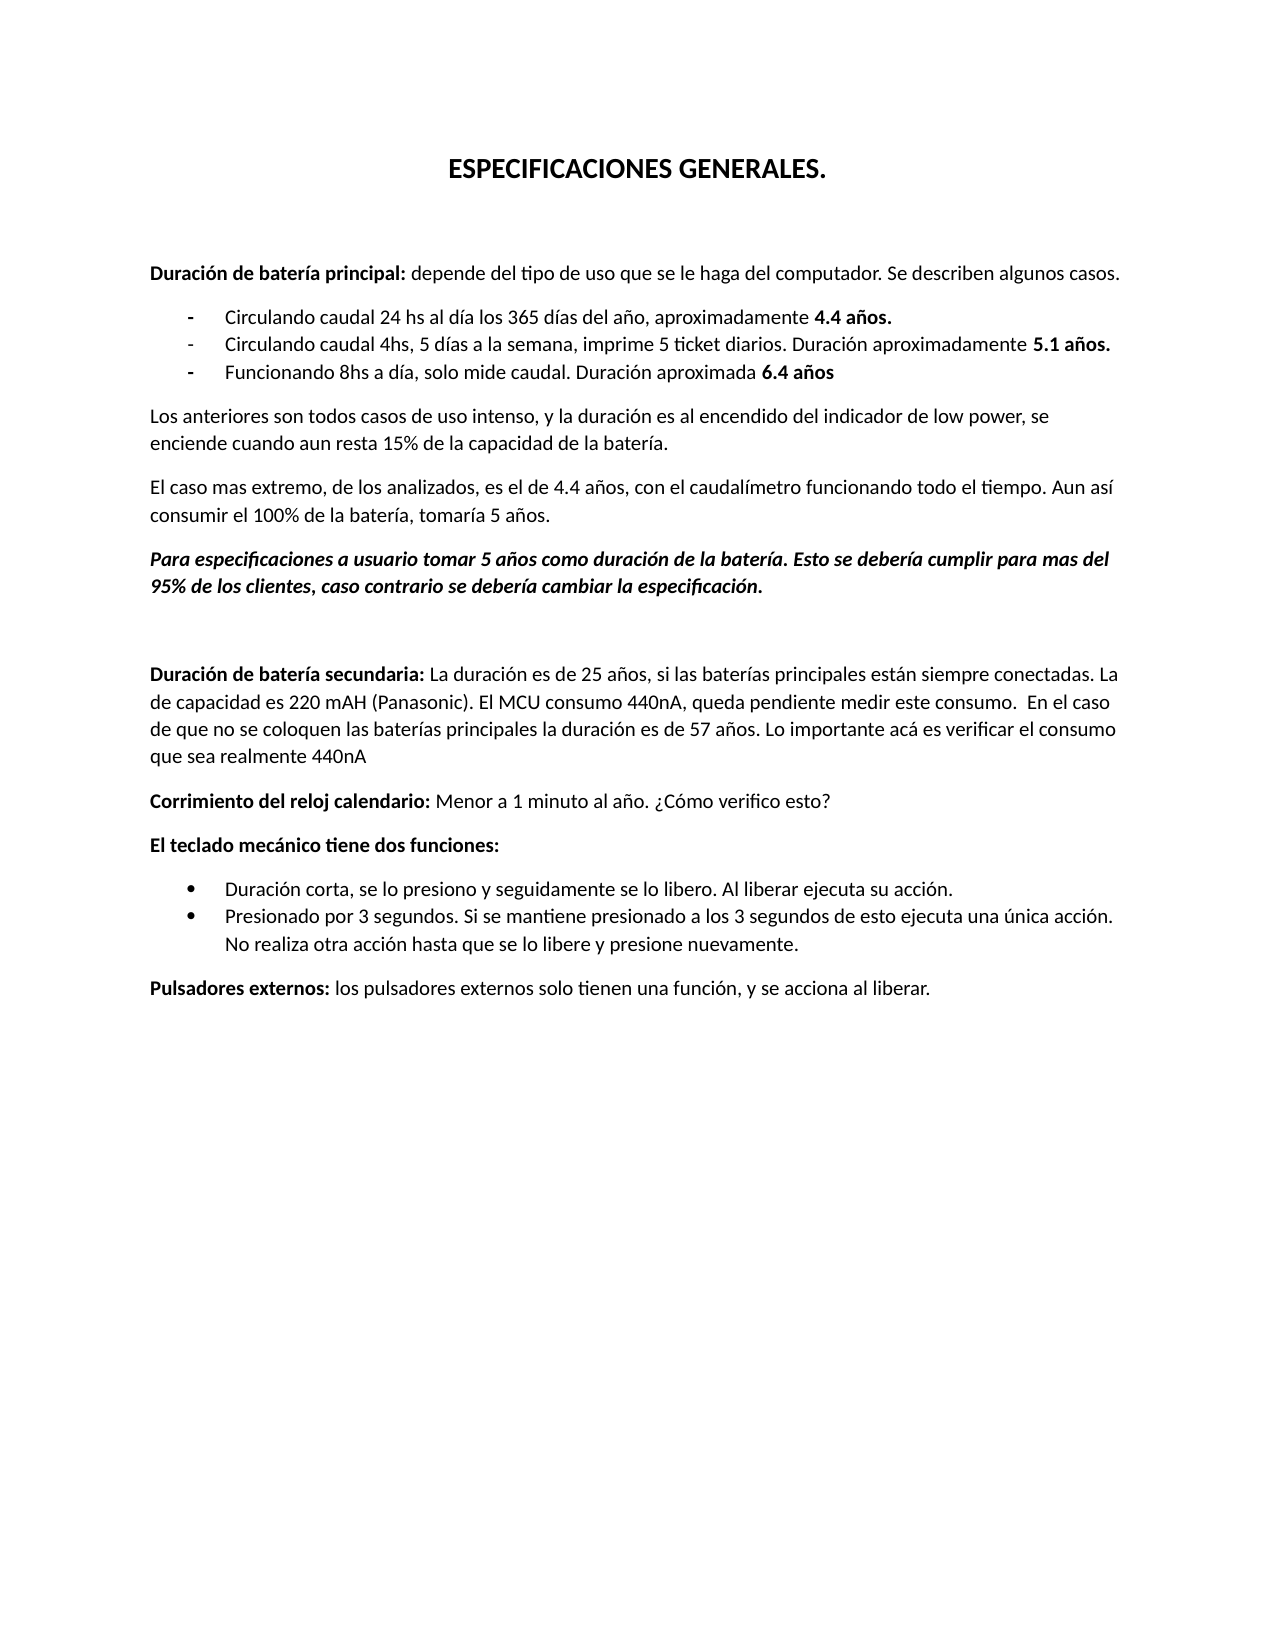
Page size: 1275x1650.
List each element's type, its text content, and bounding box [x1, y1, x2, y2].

text Los anteriores son todos casos de uso intenso, y la duración es al encendido del indicador de low power, se enciende cuando aun resta 15% de la capacidad de la batería. [150, 403, 1125, 456]
list Presionado por 3 segundos. Si se mantiene presionado a los 3 segundos de esto ejecuta una única acción. No realiza otra acción hasta que se lo libere y presione nuevamente. [187, 903, 1125, 956]
text Para especificaciones a usuario tomar 5 años como duración de la batería. Esto se debería cumplir para mas del 95% de los clientes, caso contrario se debería cambiar la especificación. [150, 546, 1125, 599]
list Duración corta, se lo presiono y seguidamente se lo libero. Al liberar ejecuta su acción. [187, 876, 1125, 901]
list Circulando caudal 4hs, 5 días a la semana, imprime 5 ticket diarios. Duración aproximadamente 5.1 años. [187, 332, 1125, 357]
text El caso mas extremo, de los analizados, es el de 4.4 años, con el caudalímetro funcionando todo el tiempo. Aun así consumir el 100% de la batería, tomaría 5 años. [150, 474, 1125, 527]
text ESPECIFICACIONES GENERALES. [150, 150, 1125, 186]
text El teclado mecánico tiene dos funciones: [150, 832, 1125, 857]
list Funcionando 8hs a día, solo mide caudal. Duración aproximada 6.4 años [187, 359, 1125, 384]
text Duración de batería principal: depende del tipo de uso que se le haga del computador. Se describen algunos casos. [150, 260, 1125, 286]
list Circulando caudal 24 hs al día los 365 días del año, aproximadamente 4.4 años. [187, 304, 1125, 330]
text Pulsadores externos: los pulsadores externos solo tienen una función, y se acciona al liberar. [150, 975, 1125, 1000]
text Duración de batería secundaria: La duración es de 25 años, si las baterías principales están siempre conectadas. La de capacidad es 220 mAH (Panasonic). El MCU consumo 440nA, queda pendiente medir este consumo. En el caso de que no se coloquen las baterías principales la duración es de 57 años. Lo importante acá es verificar el consumo que sea realmente 440nA [150, 662, 1125, 769]
text Corrimiento del reloj calendario: Menor a 1 minuto al año. ¿Cómo verifico esto? [150, 788, 1125, 813]
